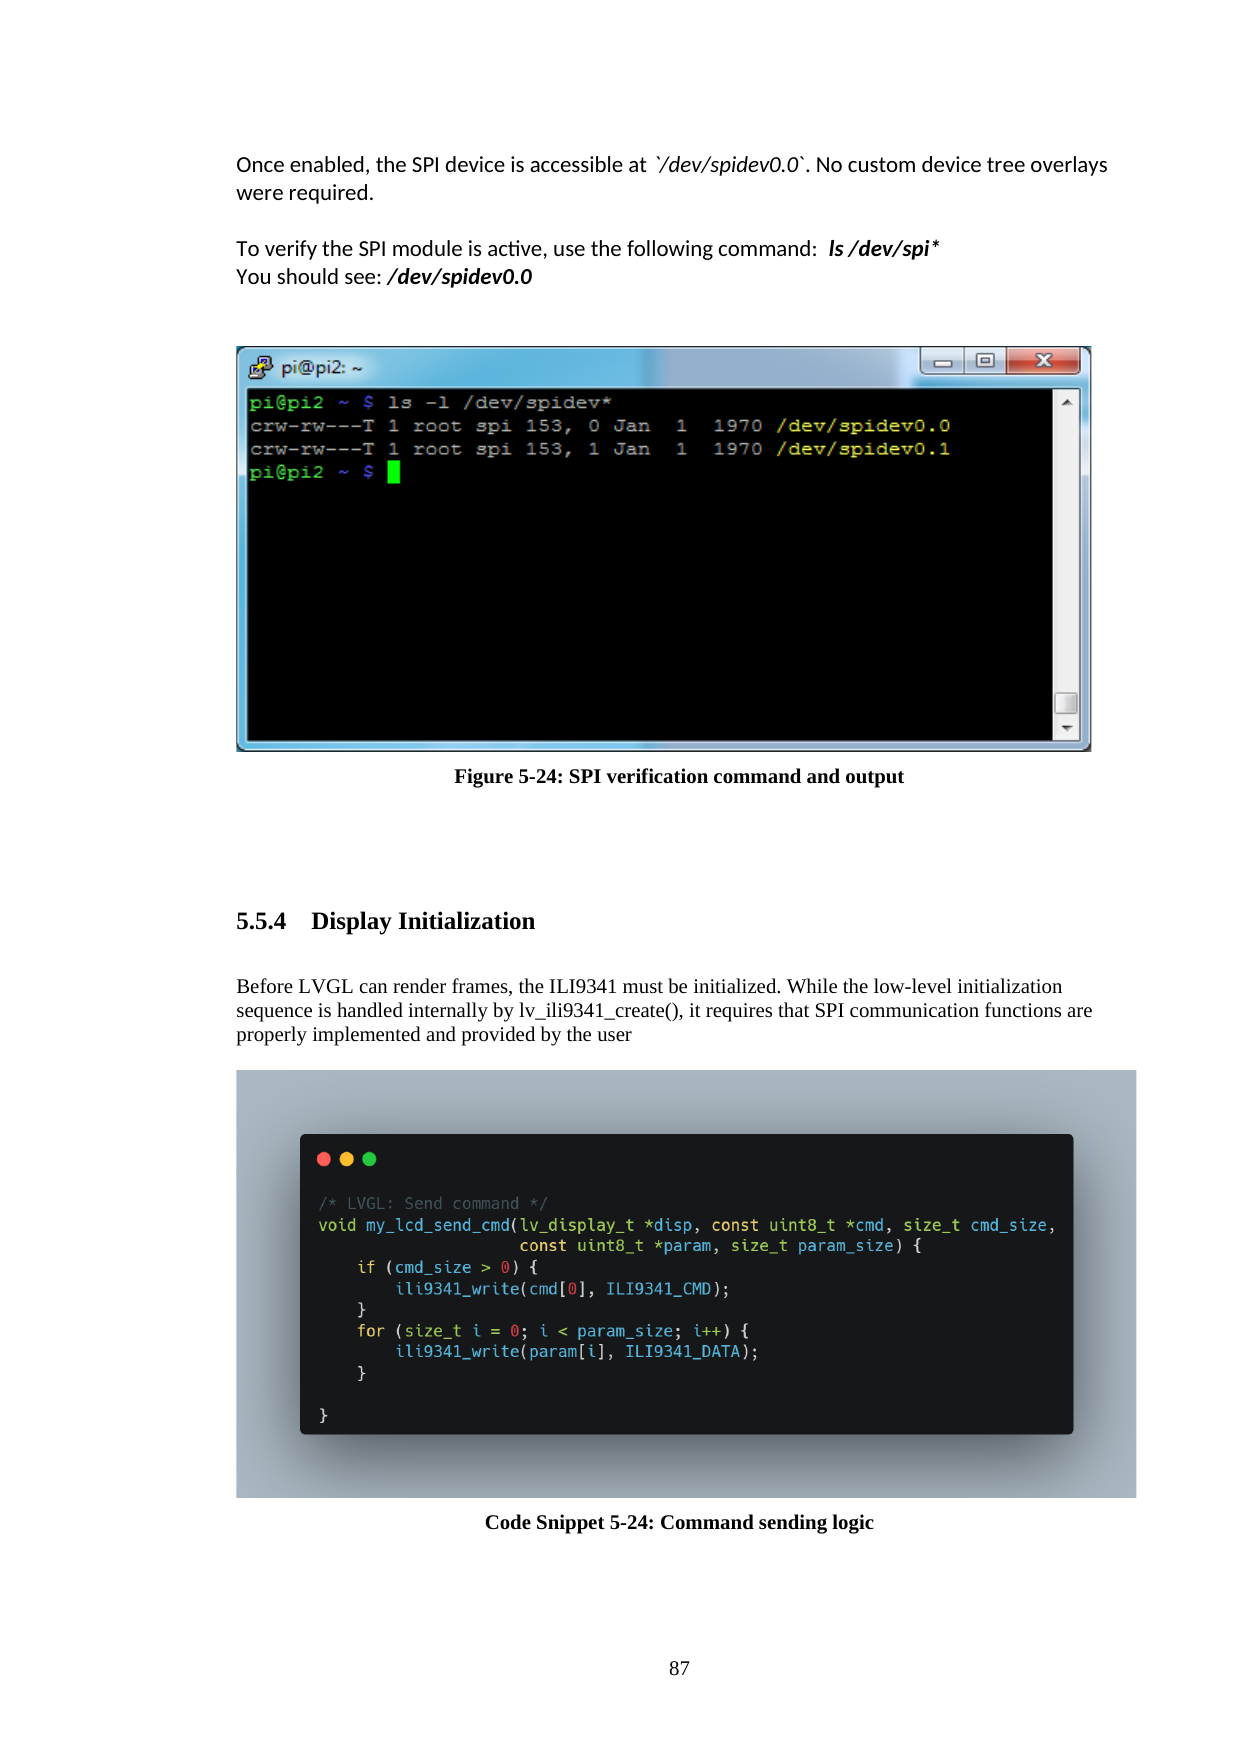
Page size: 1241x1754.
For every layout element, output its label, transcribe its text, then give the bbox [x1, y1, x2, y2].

text Once enabled, the SPI device is accessible at `/dev/spidev0.0`. No custom device tree overlays were required. To verify the SPI module is active, use the following command: ls /dev/spi* [236, 150, 1122, 262]
subtitle Display Initialization [236, 906, 1122, 934]
picture [236, 1070, 1137, 1498]
picture [236, 346, 1092, 752]
text Before LVGL can render frames, the ILI9341 must be initialized. While the low-level initialization sequence is handled internally by lv_ili9341_create(), it requires that SPI communication functions are properly implemented and provided by the user [236, 974, 1122, 1046]
text You should see: /dev/spidev0.0 [236, 262, 1122, 290]
